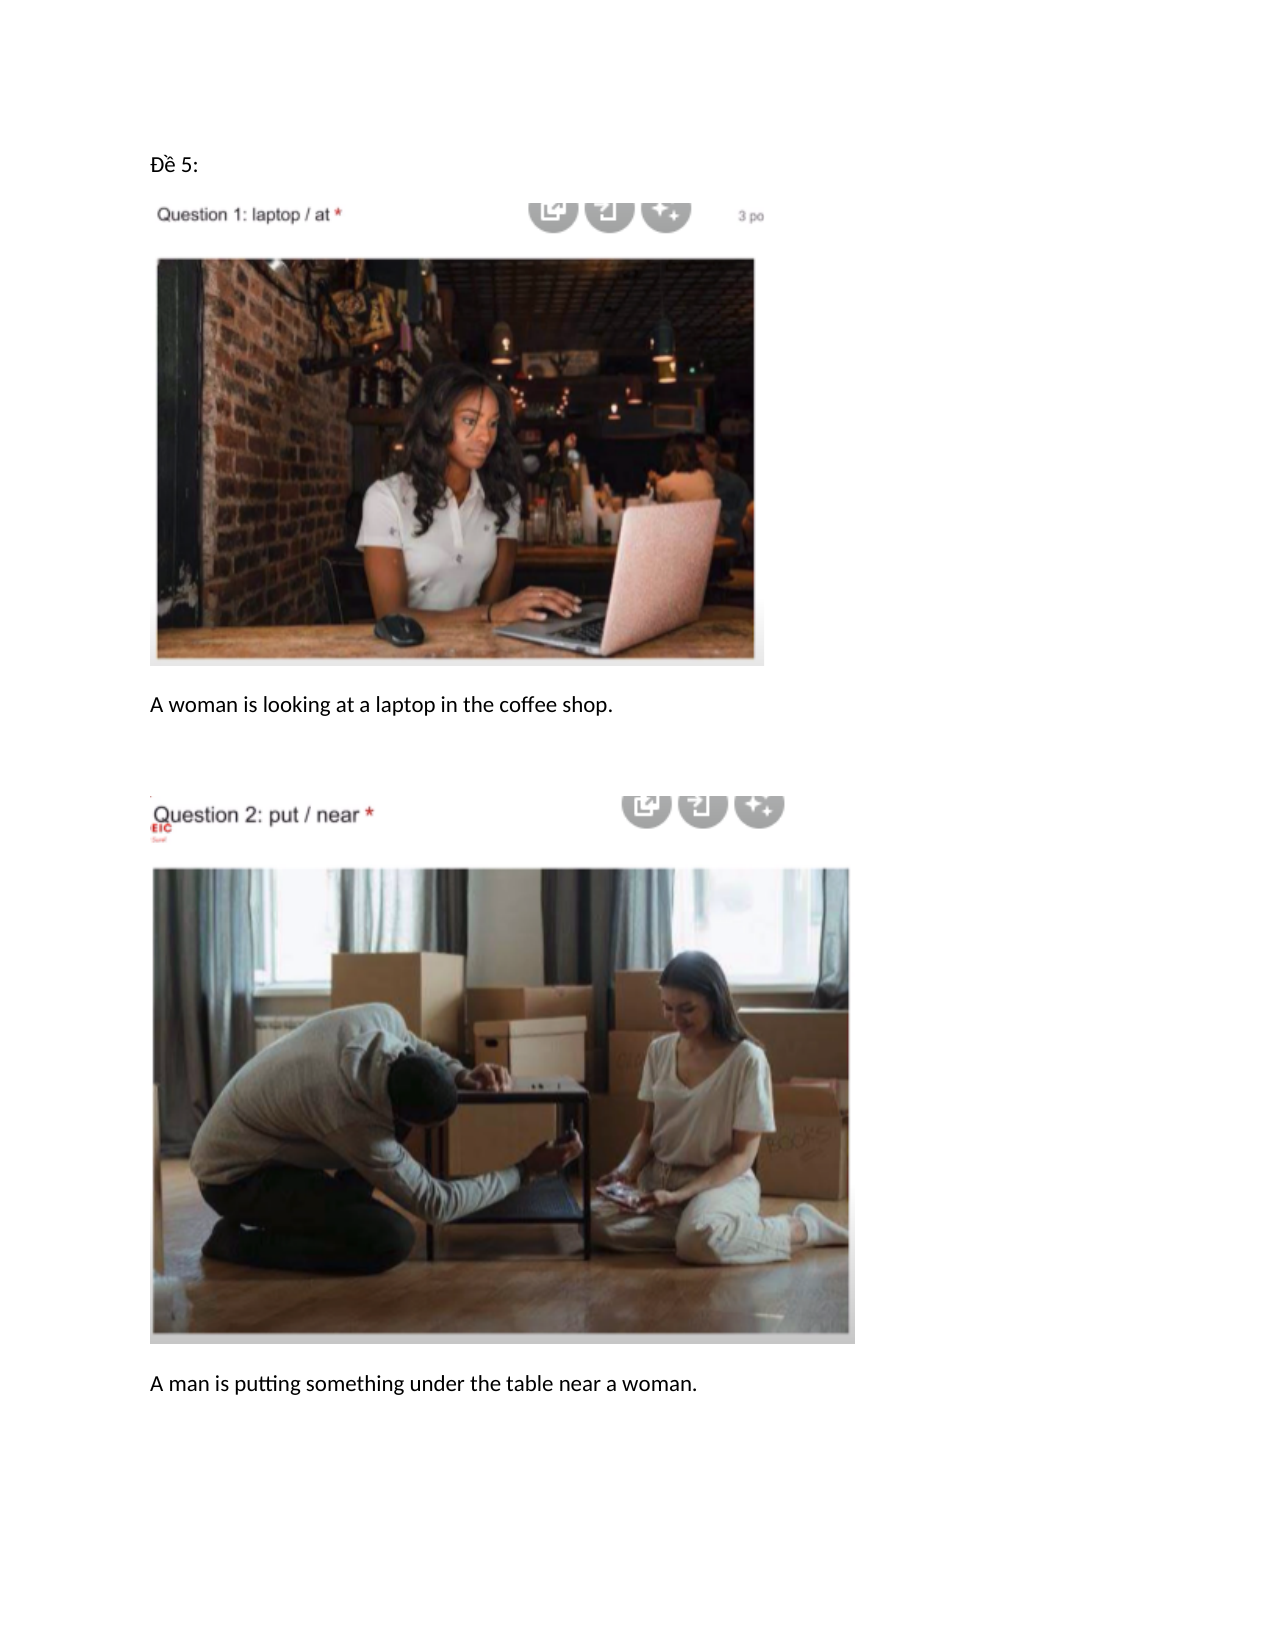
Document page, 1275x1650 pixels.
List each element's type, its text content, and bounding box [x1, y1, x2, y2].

text Đề 5: [150, 150, 1125, 178]
text A man is putting something under the table near a woman. [150, 1369, 1125, 1397]
text A woman is looking at a laptop in the coffee shop. [150, 691, 1125, 719]
picture [150, 796, 855, 1344]
picture [150, 203, 765, 666]
